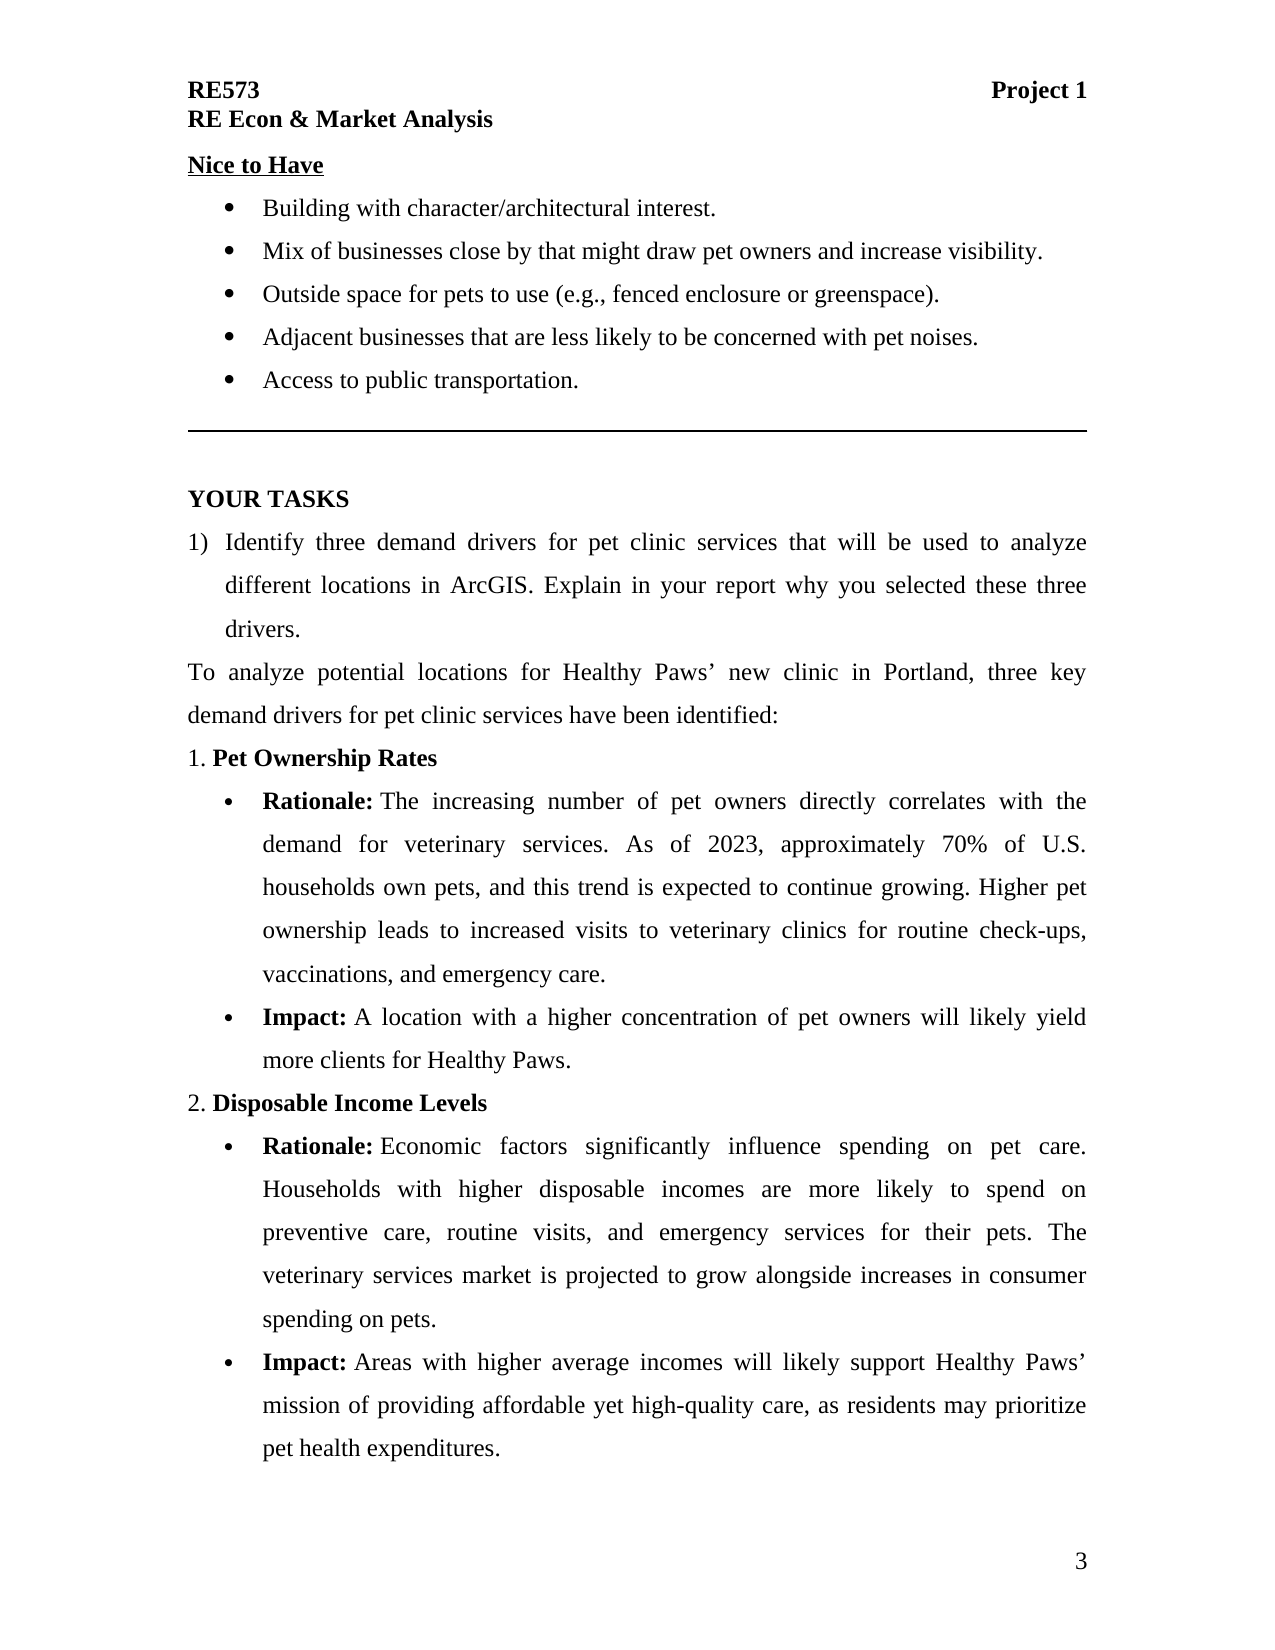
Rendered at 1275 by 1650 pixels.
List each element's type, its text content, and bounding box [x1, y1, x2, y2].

list Building with character/architectural interest. [225, 193, 1087, 222]
text Nice to Have [187, 150, 1087, 179]
text To analyze potential locations for Healthy Paws’ new clinic in Portland, three key demand drivers for pet clinic services have been identified: [187, 657, 1087, 729]
text 1. Pet Ownership Rates [187, 743, 1087, 772]
list Identify three demand drivers for pet clinic services that will be used to analyze different locations in ArcGIS. Explain in your report why you selected these three drivers. [187, 527, 1087, 642]
list Access to public transportation. [225, 366, 1087, 394]
text YOUR TASKS [187, 484, 1087, 513]
list Outside space for pets to use (e.g., fenced enclosure or greenspace). [225, 279, 1087, 308]
text 2. Disposable Income Levels [187, 1088, 1087, 1117]
list Rationale: The increasing number of pet owners directly correlates with the demand for veterinary services. As of 2023, approximately 70% of U.S. households own pets, and this trend is expected to continue growing. Higher pet ownership leads to increased visits to veterinary clinics for routine check-ups, vaccinations, and emergency care. [225, 786, 1087, 987]
list Rationale: Economic factors significantly influence spending on pet care. Households with higher disposable incomes are more likely to spend on preventive care, routine visits, and emergency services for their pets. The veterinary services market is projected to grow alongside increases in consumer spending on pets. [225, 1131, 1087, 1332]
list Adjacent businesses that are less likely to be concerned with pet noises. [225, 322, 1087, 351]
list Mix of businesses close by that might draw pet owners and increase visibility. [225, 236, 1087, 265]
list Impact: A location with a higher concentration of pet owners will likely yield more clients for Healthy Paws. [225, 1002, 1087, 1074]
list Impact: Areas with higher average incomes will likely support Healthy Paws’ mission of providing affordable yet high-quality care, as residents may prioritize pet health expenditures. [225, 1347, 1087, 1462]
